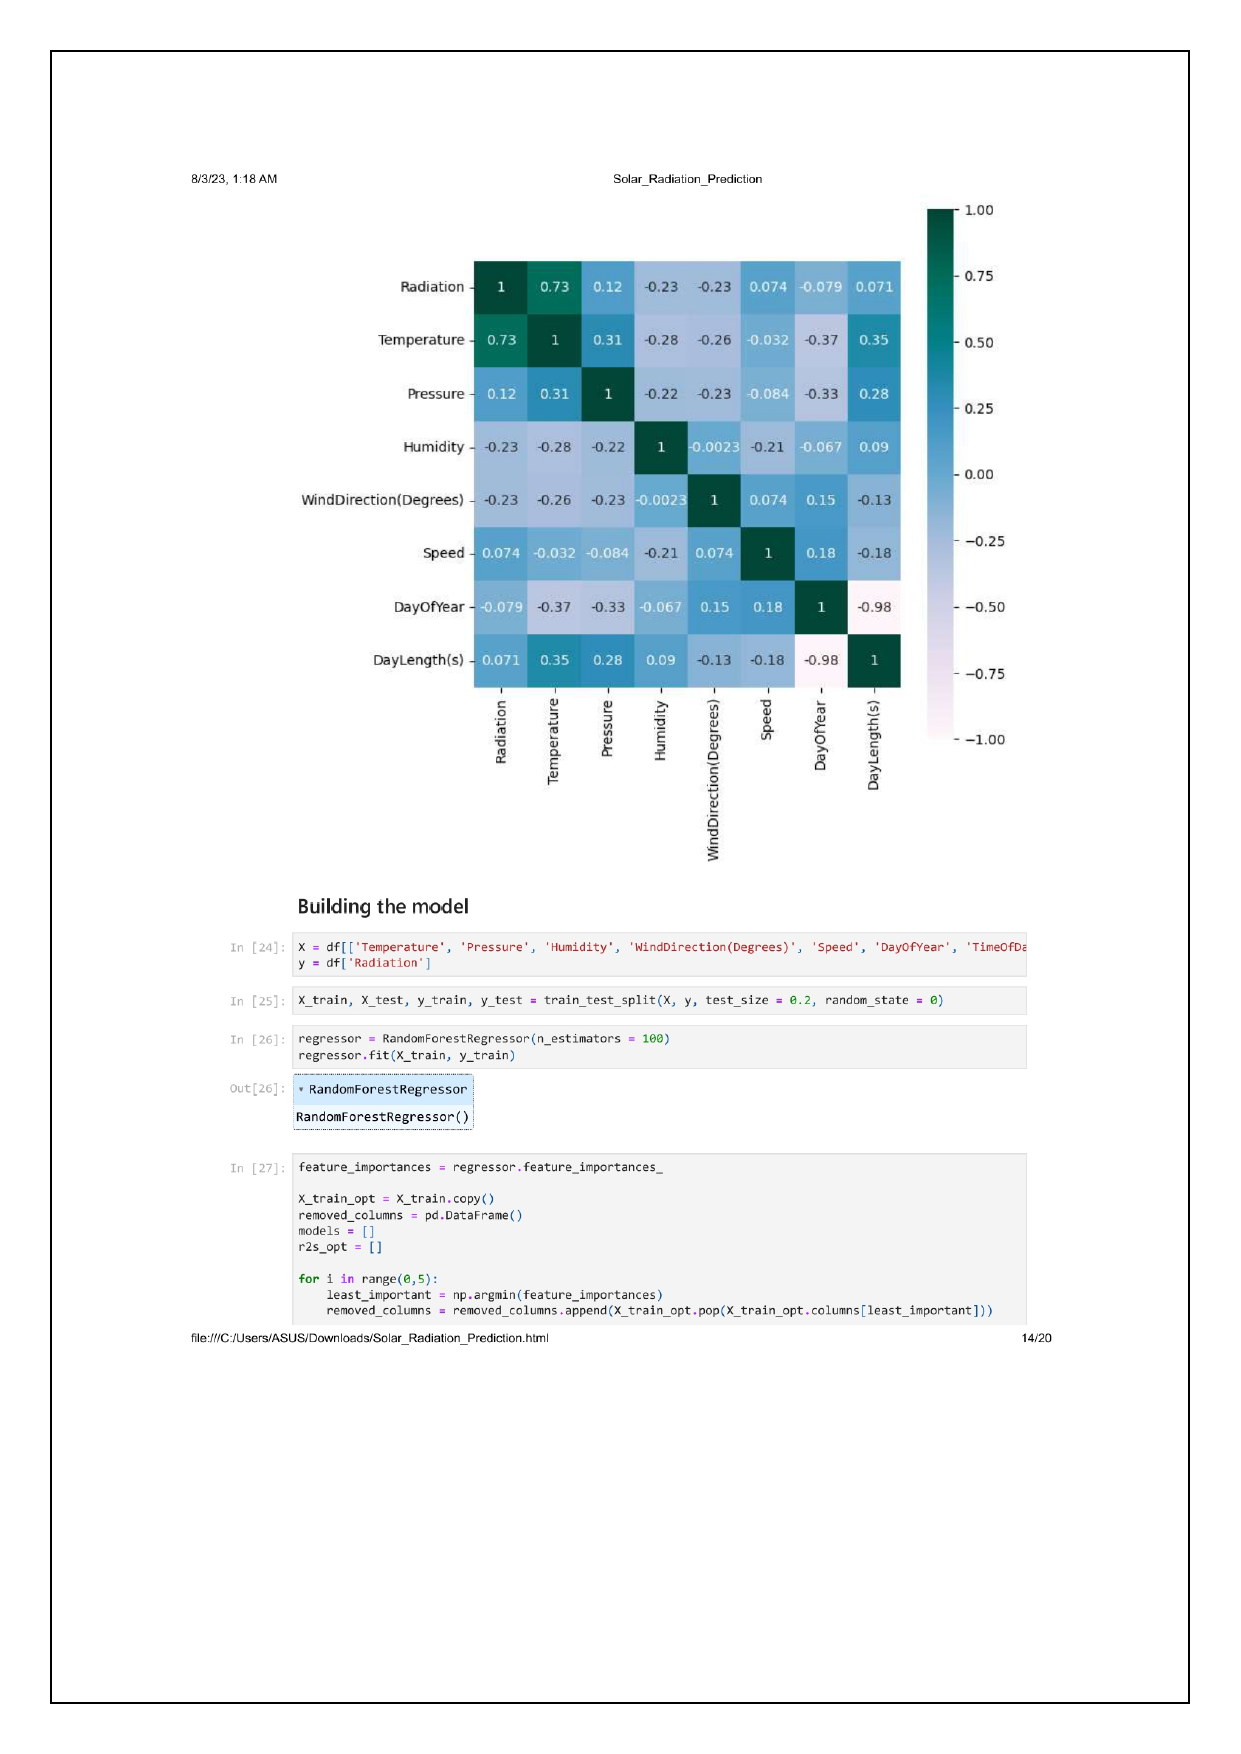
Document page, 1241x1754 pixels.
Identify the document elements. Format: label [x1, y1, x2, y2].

picture [150, 150, 1091, 1367]
